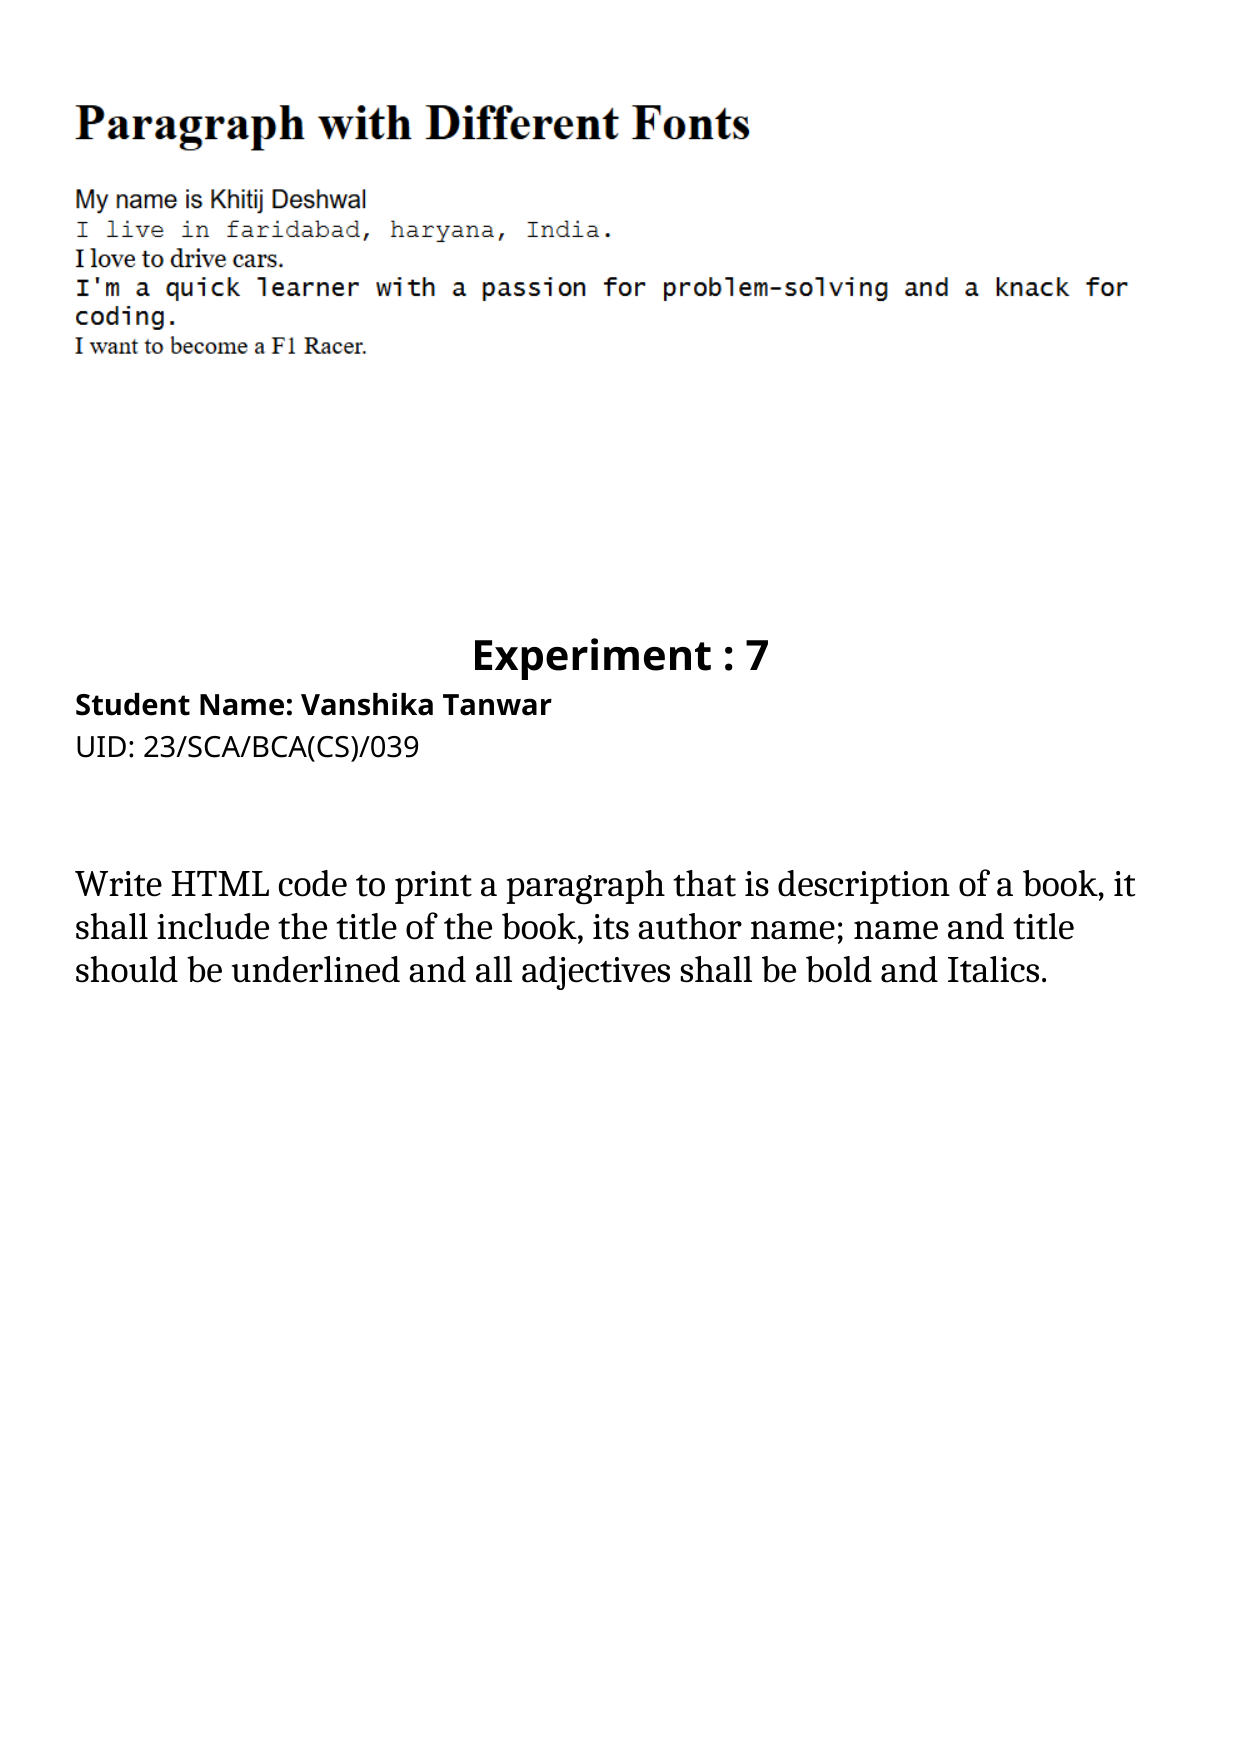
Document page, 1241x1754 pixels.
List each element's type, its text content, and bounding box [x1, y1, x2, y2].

text Student Name: Vanshika Tanwar [75, 684, 1165, 724]
picture [75, 75, 1142, 394]
text UID: 23/SCA/BCA(CS)/039 [75, 726, 1165, 766]
text Experiment : 7 [75, 626, 1165, 682]
text Write HTML code to print a paragraph that is description of a book, it shall include the title of the book, its author name; name and title should be underlined and all adjectives shall be bold and Italics. [75, 863, 1165, 992]
